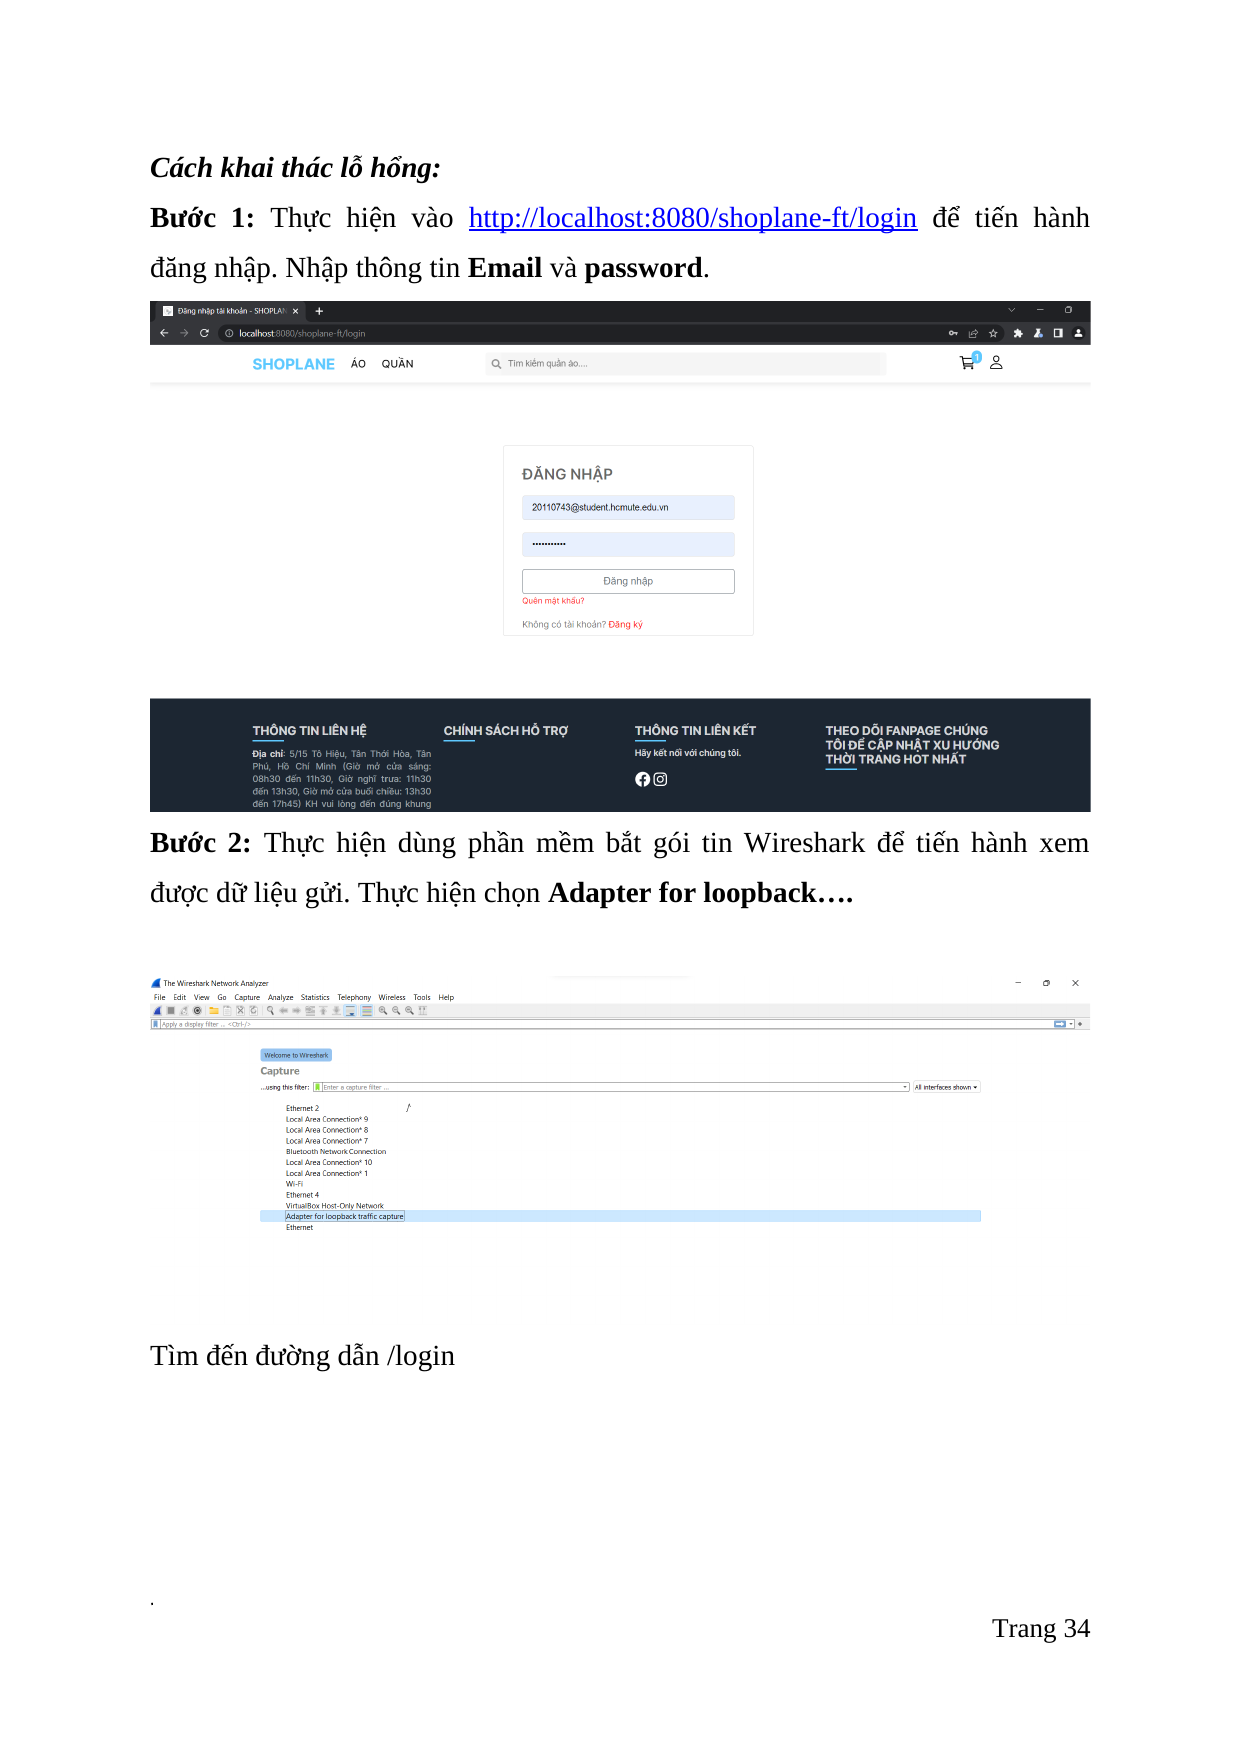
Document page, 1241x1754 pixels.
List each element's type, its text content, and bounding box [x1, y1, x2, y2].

picture [150, 976, 1091, 1325]
picture [150, 301, 1091, 812]
text Bước 2: Thực hiện dùng phần mềm bắt gói tin Wireshark để tiến hành xem được dữ liệu gửi. Thực hiện chọn Adapter for loopback…. [150, 825, 1090, 909]
text Tìm đến đường dẫn /login [150, 1338, 1090, 1372]
text Cách khai thác lỗ hổng: [150, 150, 1090, 183]
text Bước 1: Thực hiện vào http://localhost:8080/shoplane-ft/login để tiến hành đăng nhập. Nhập thông tin Email và password. [150, 200, 1090, 284]
